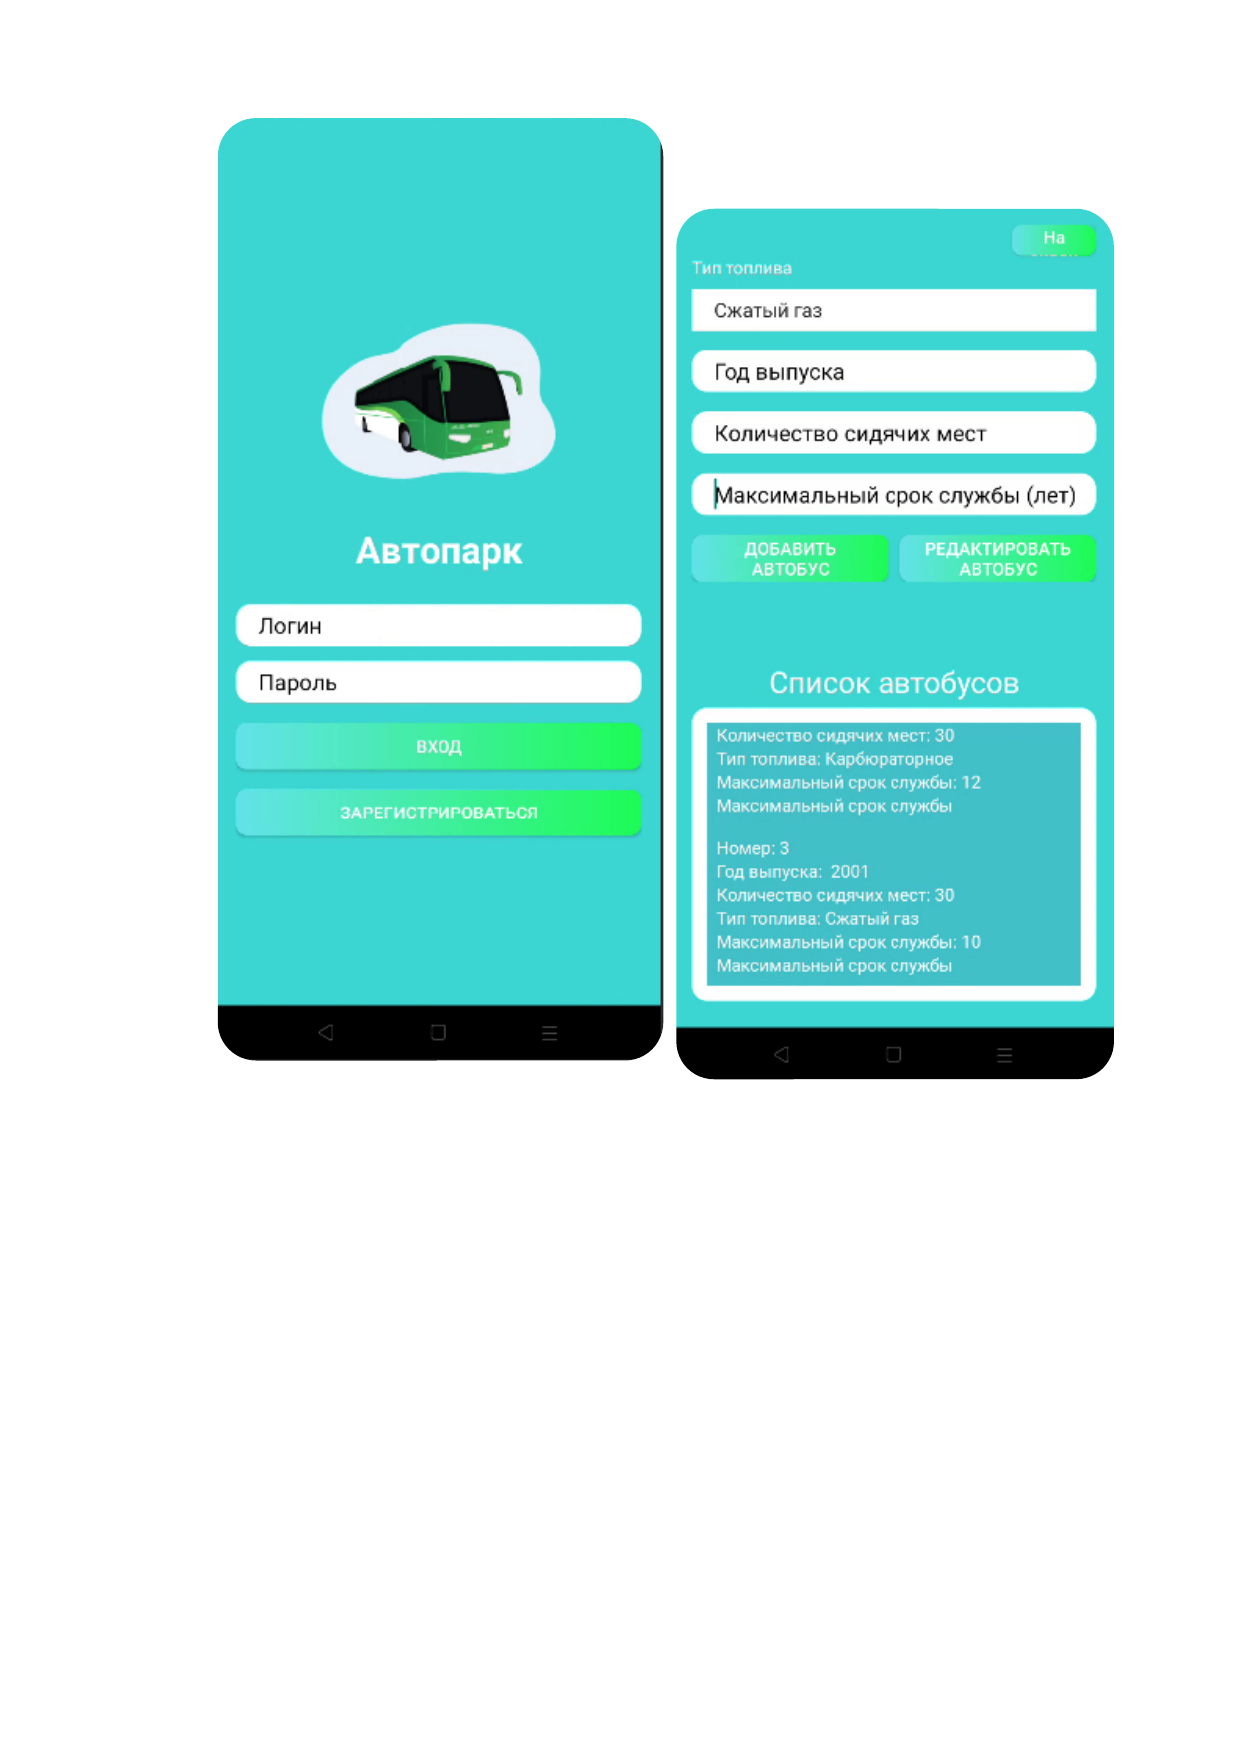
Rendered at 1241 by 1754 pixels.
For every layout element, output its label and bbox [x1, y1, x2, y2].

picture [676, 208, 1114, 1080]
picture [217, 118, 664, 1061]
